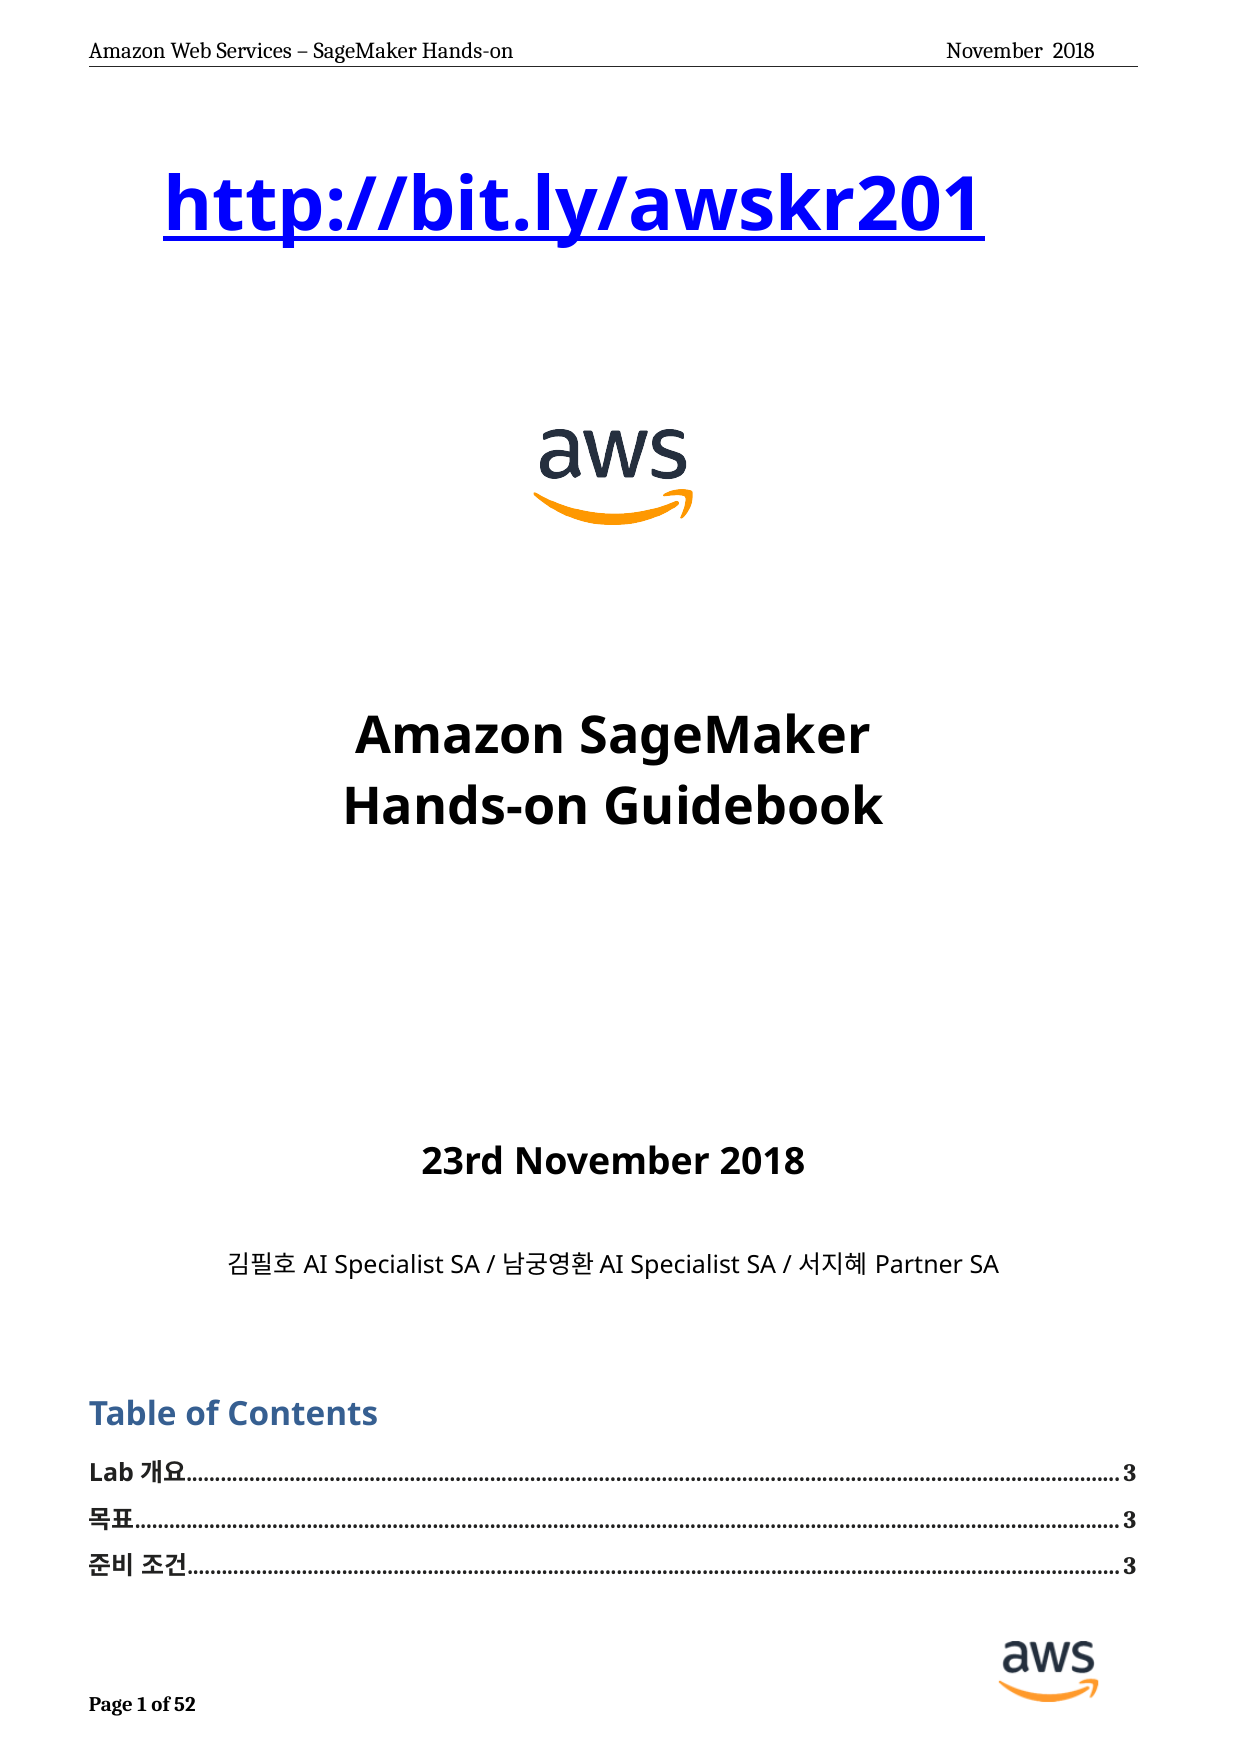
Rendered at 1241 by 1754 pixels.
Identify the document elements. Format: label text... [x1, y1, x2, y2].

title Amazon SageMaker Hands-on Guidebook [89, 697, 1138, 839]
picture [988, 1630, 1107, 1712]
subtitle 23rd November 2018 [89, 1135, 1138, 1186]
title http://bit.ly/awskr201 [89, 150, 1138, 252]
picture [533, 429, 693, 525]
text 김필호 AI Specialist SA / 남궁영환AI Specialist SA / 서지혜 Partner SA [89, 1245, 1138, 1281]
